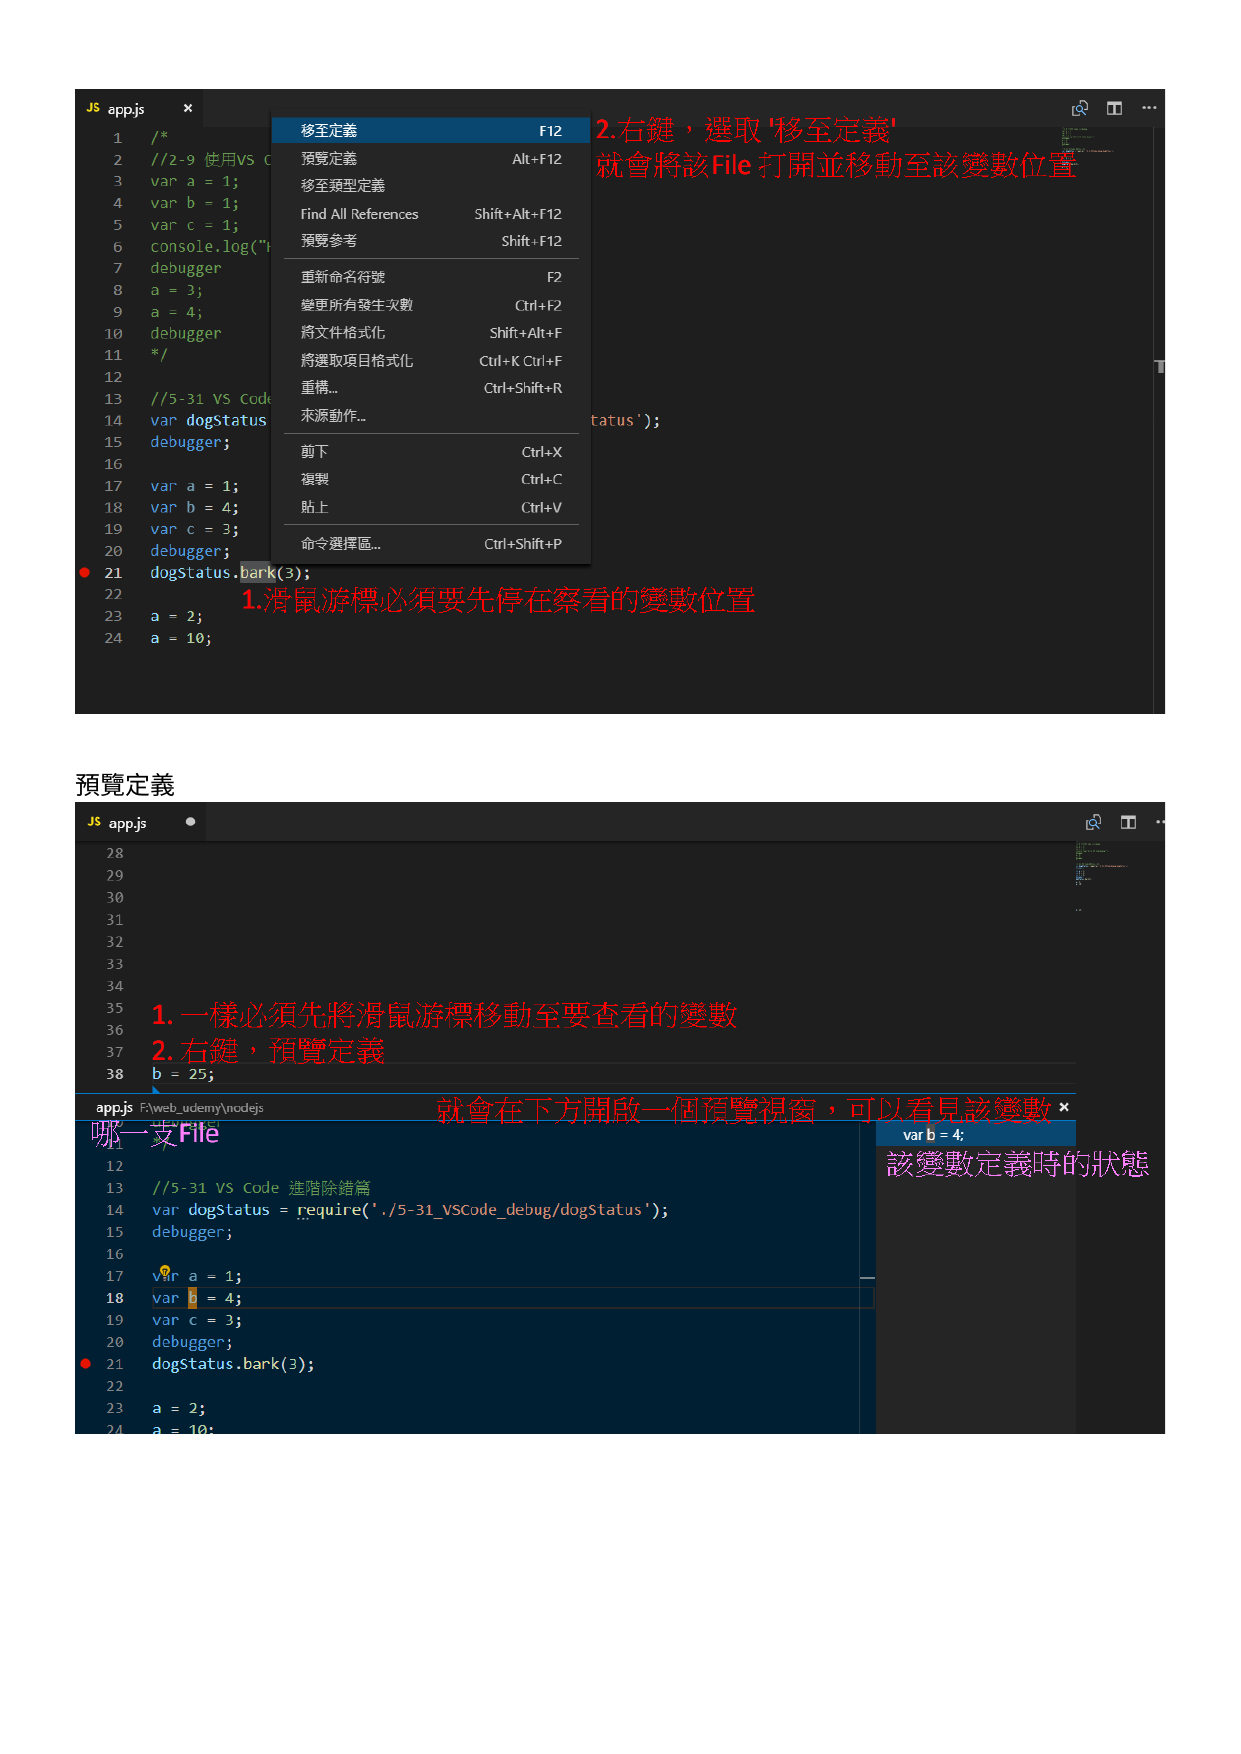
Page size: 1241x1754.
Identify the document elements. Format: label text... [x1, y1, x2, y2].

picture [75, 802, 1166, 1434]
text 預覽定義 [75, 764, 1165, 802]
picture [75, 89, 1166, 714]
